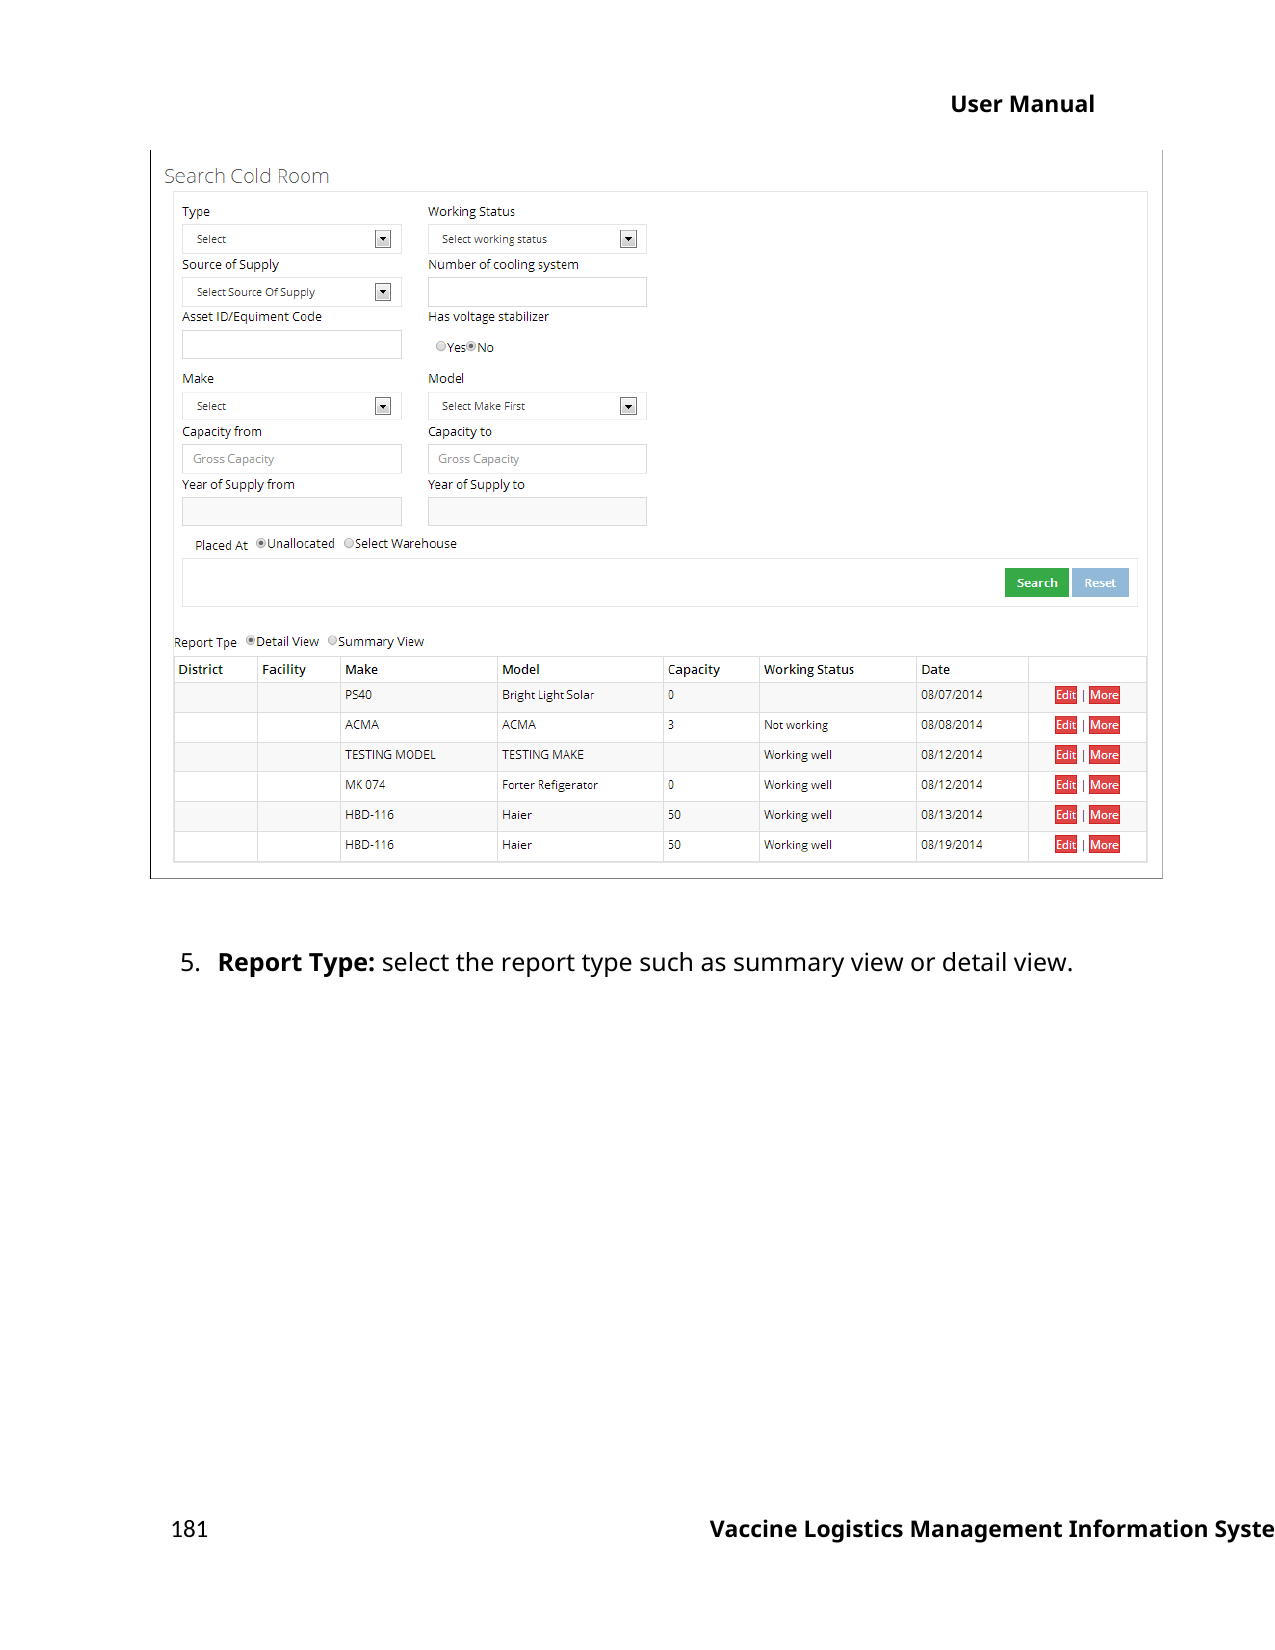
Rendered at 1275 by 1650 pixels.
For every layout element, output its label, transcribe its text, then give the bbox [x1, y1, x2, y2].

picture [150, 150, 1163, 879]
list Report Type: select the report type such as summary view or detail view. [180, 945, 1125, 979]
